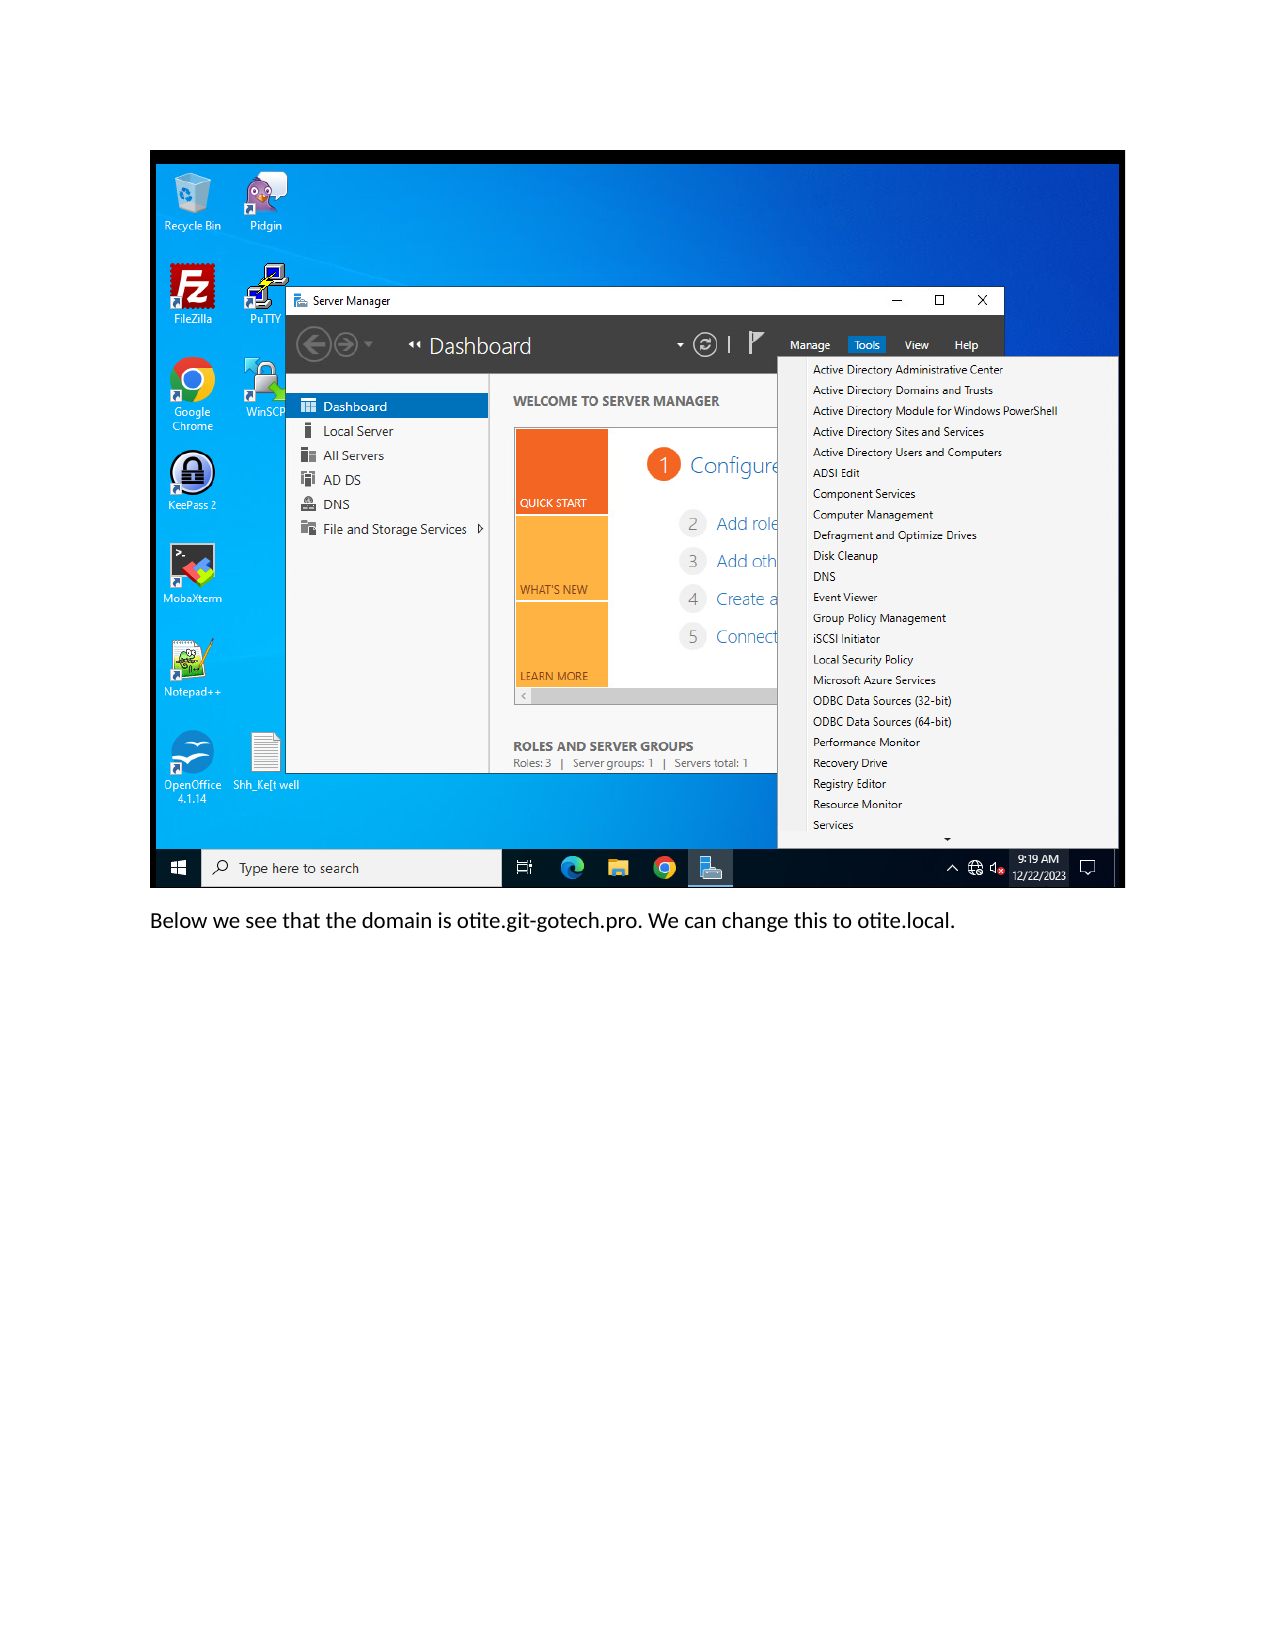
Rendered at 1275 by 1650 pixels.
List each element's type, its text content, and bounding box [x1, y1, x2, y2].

picture [150, 150, 1125, 888]
text Below we see that the domain is otite.git-gotech.pro. We can change this to otite.local. [150, 906, 1125, 934]
